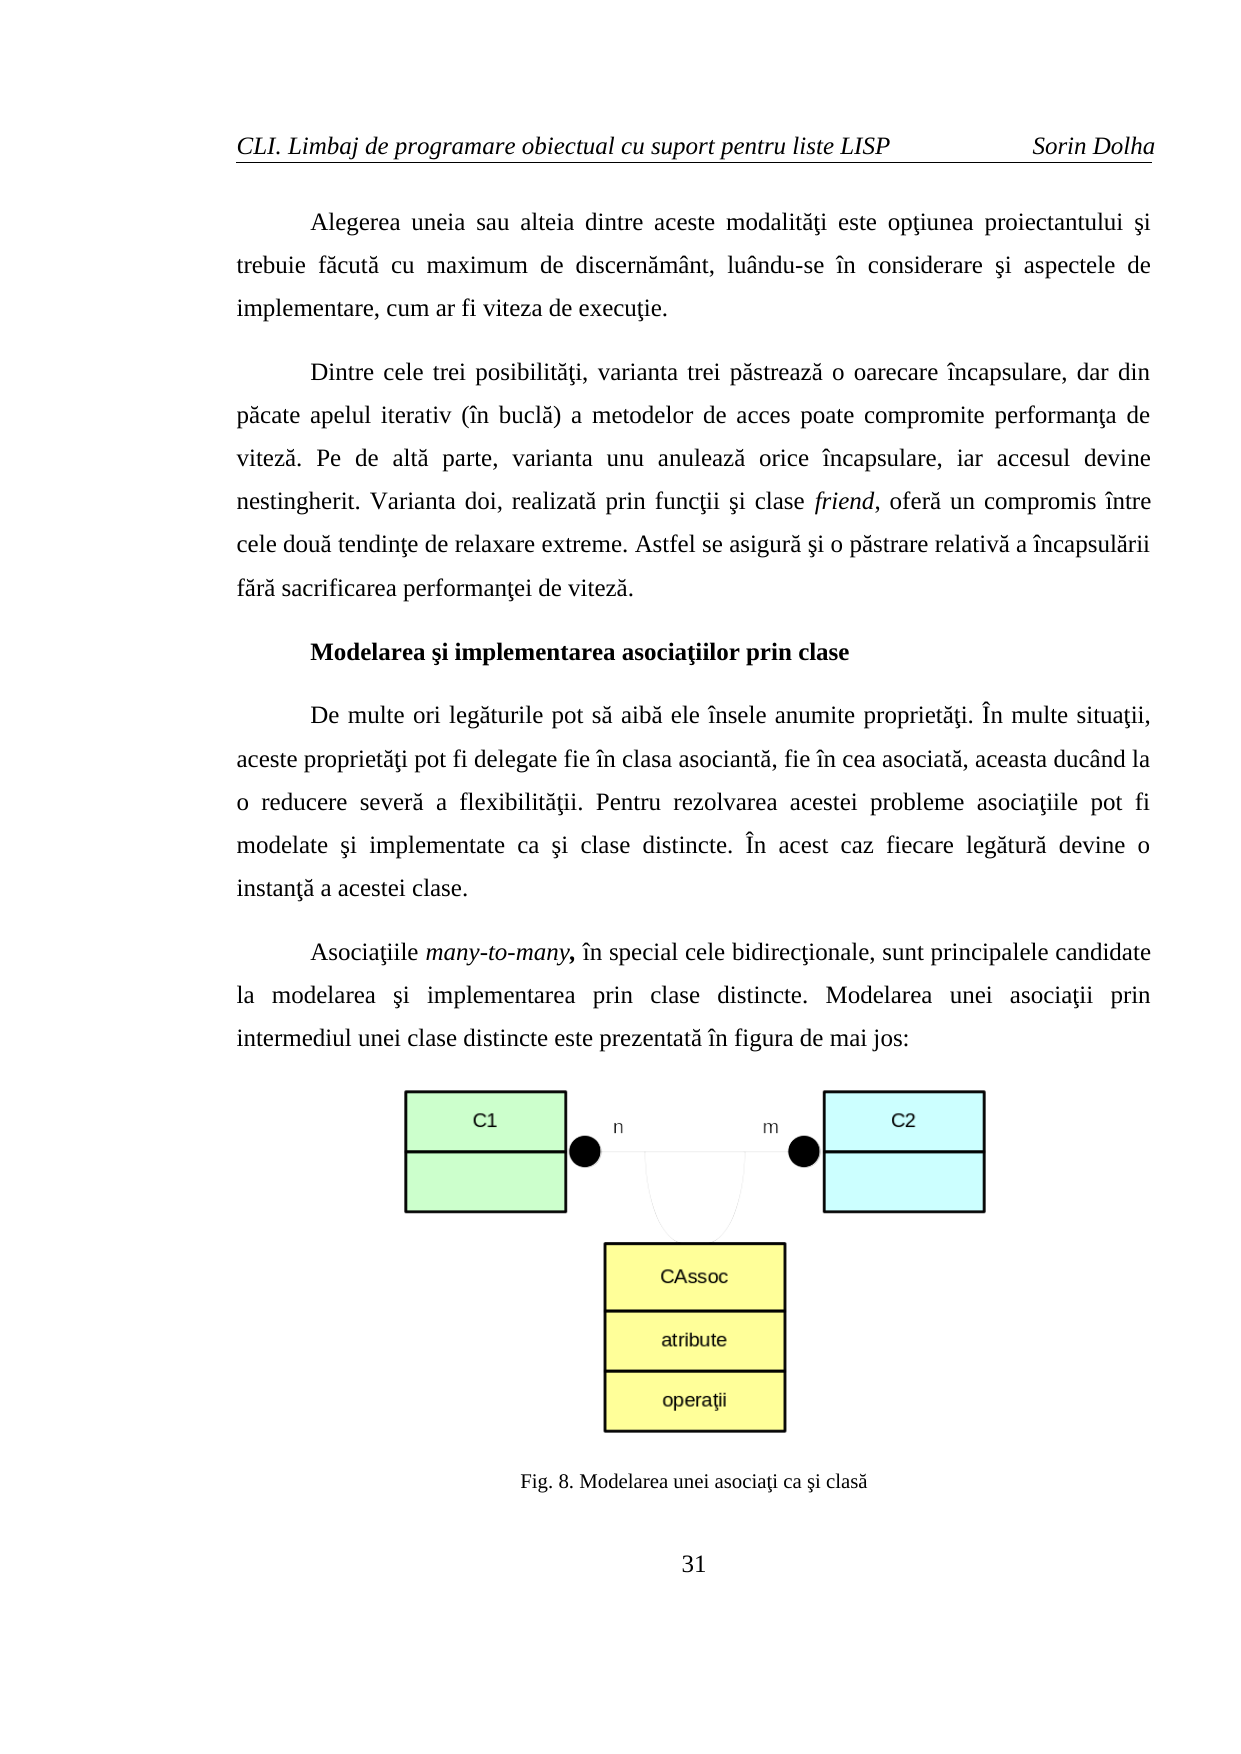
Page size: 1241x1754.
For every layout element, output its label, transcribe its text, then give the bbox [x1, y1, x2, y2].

text De multe ori legăturile pot să aibă ele însele anumite proprietăţi. În multe situaţii, aceste proprietăţi pot fi delegate fie în clasa asociantă, fie în cea asociată, aceasta ducând la o reducere severă a flexibilităţii. Pentru rezolvarea acestei probleme asociaţiile pot fi modelate şi implementate ca şi clase distincte. În acest caz fiecare legătură devine o instanţă a acestei clase. [236, 701, 1152, 902]
text Alegerea uneia sau alteia dintre aceste modalităţi este opţiunea proiectantului şi trebuie făcută cu maximum de discernământ, luându-se în considerare şi aspectele de implementare, cum ar fi viteza de execuţie. [236, 207, 1152, 322]
text Fig. 8. Modelarea unei asociaţi ca şi clasă [236, 1469, 1152, 1493]
text Dintre cele trei posibilităţi, varianta trei păstrează o oarecare încapsulare, dar din păcate apelul iterativ (în buclă) a metodelor de acces poate compromite performanţa de viteză. Pe de altă parte, varianta unu anulează orice încapsulare, iar accesul devine nestingherit. Varianta doi, realizată prin funcţii şi clase friend, oferă un compromis între cele două tendinţe de relaxare extreme. Astfel se asigură şi o păstrare relativă a încapsulării fără sacrificarea performanţei de viteză. [236, 357, 1152, 601]
text Modelarea şi implementarea asociaţiilor prin clase [236, 637, 1152, 665]
text Asociaţiile many-to-many, în special cele bidirecţionale, sunt principalele candidate la modelarea şi implementarea prin clase distincte. Modelarea unei asociaţii prin intermediul unei clase distincte este prezentată în figura de mai jos: [236, 937, 1152, 1052]
